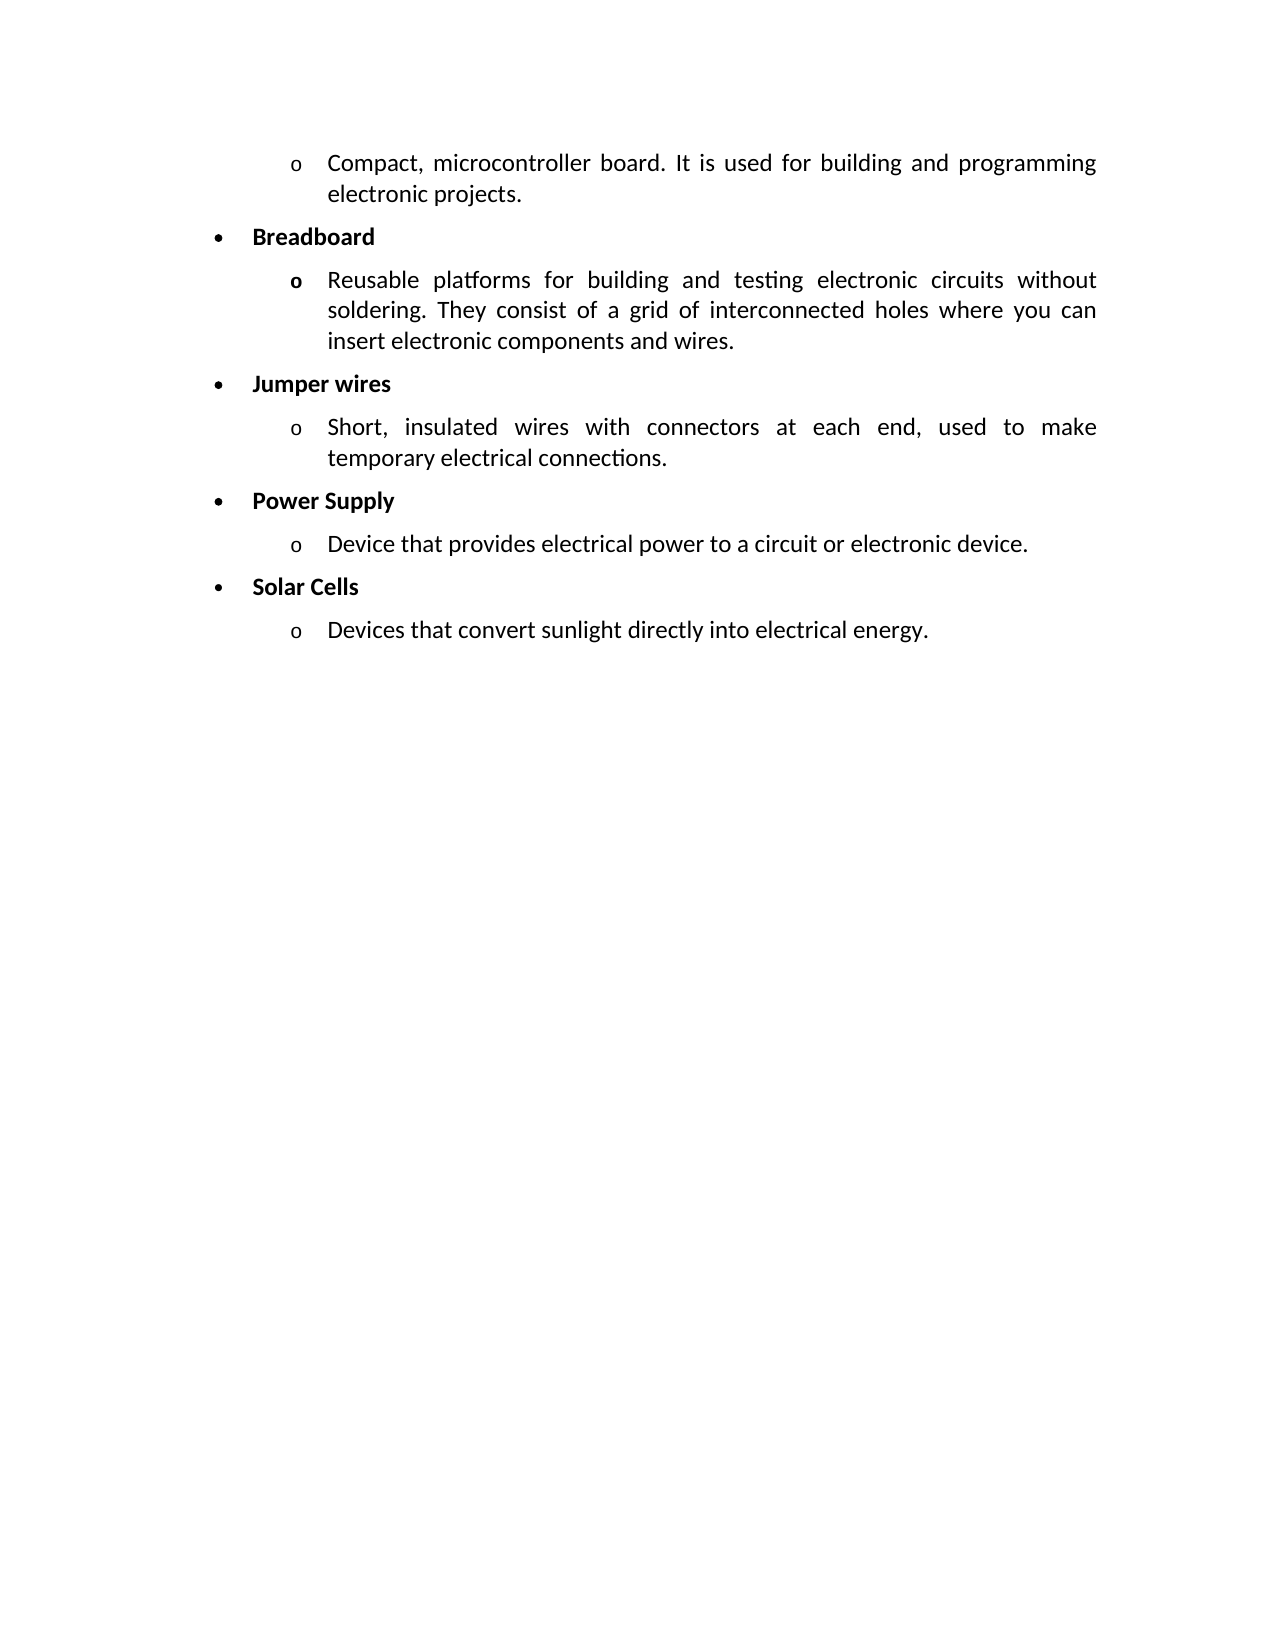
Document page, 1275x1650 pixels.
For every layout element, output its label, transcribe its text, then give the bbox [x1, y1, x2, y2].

list Solar Cells [215, 571, 1098, 601]
list Compact, microcontroller board. It is used for building and programming electronic projects. [290, 148, 1098, 209]
list Reusable platforms for building and testing electronic circuits without soldering. They consist of a grid of interconnected holes where you can insert electronic components and wires. [290, 264, 1098, 356]
list Devices that convert sunlight directly into electrical energy. [290, 614, 1098, 644]
list Device that provides electrical power to a circuit or electronic device. [290, 528, 1098, 558]
list Short, insulated wires with connectors at each end, used to make temporary electrical connections. [290, 411, 1098, 472]
list Breadboard [215, 221, 1098, 252]
list Jumper wires [215, 368, 1098, 399]
list Power Supply [215, 485, 1098, 515]
